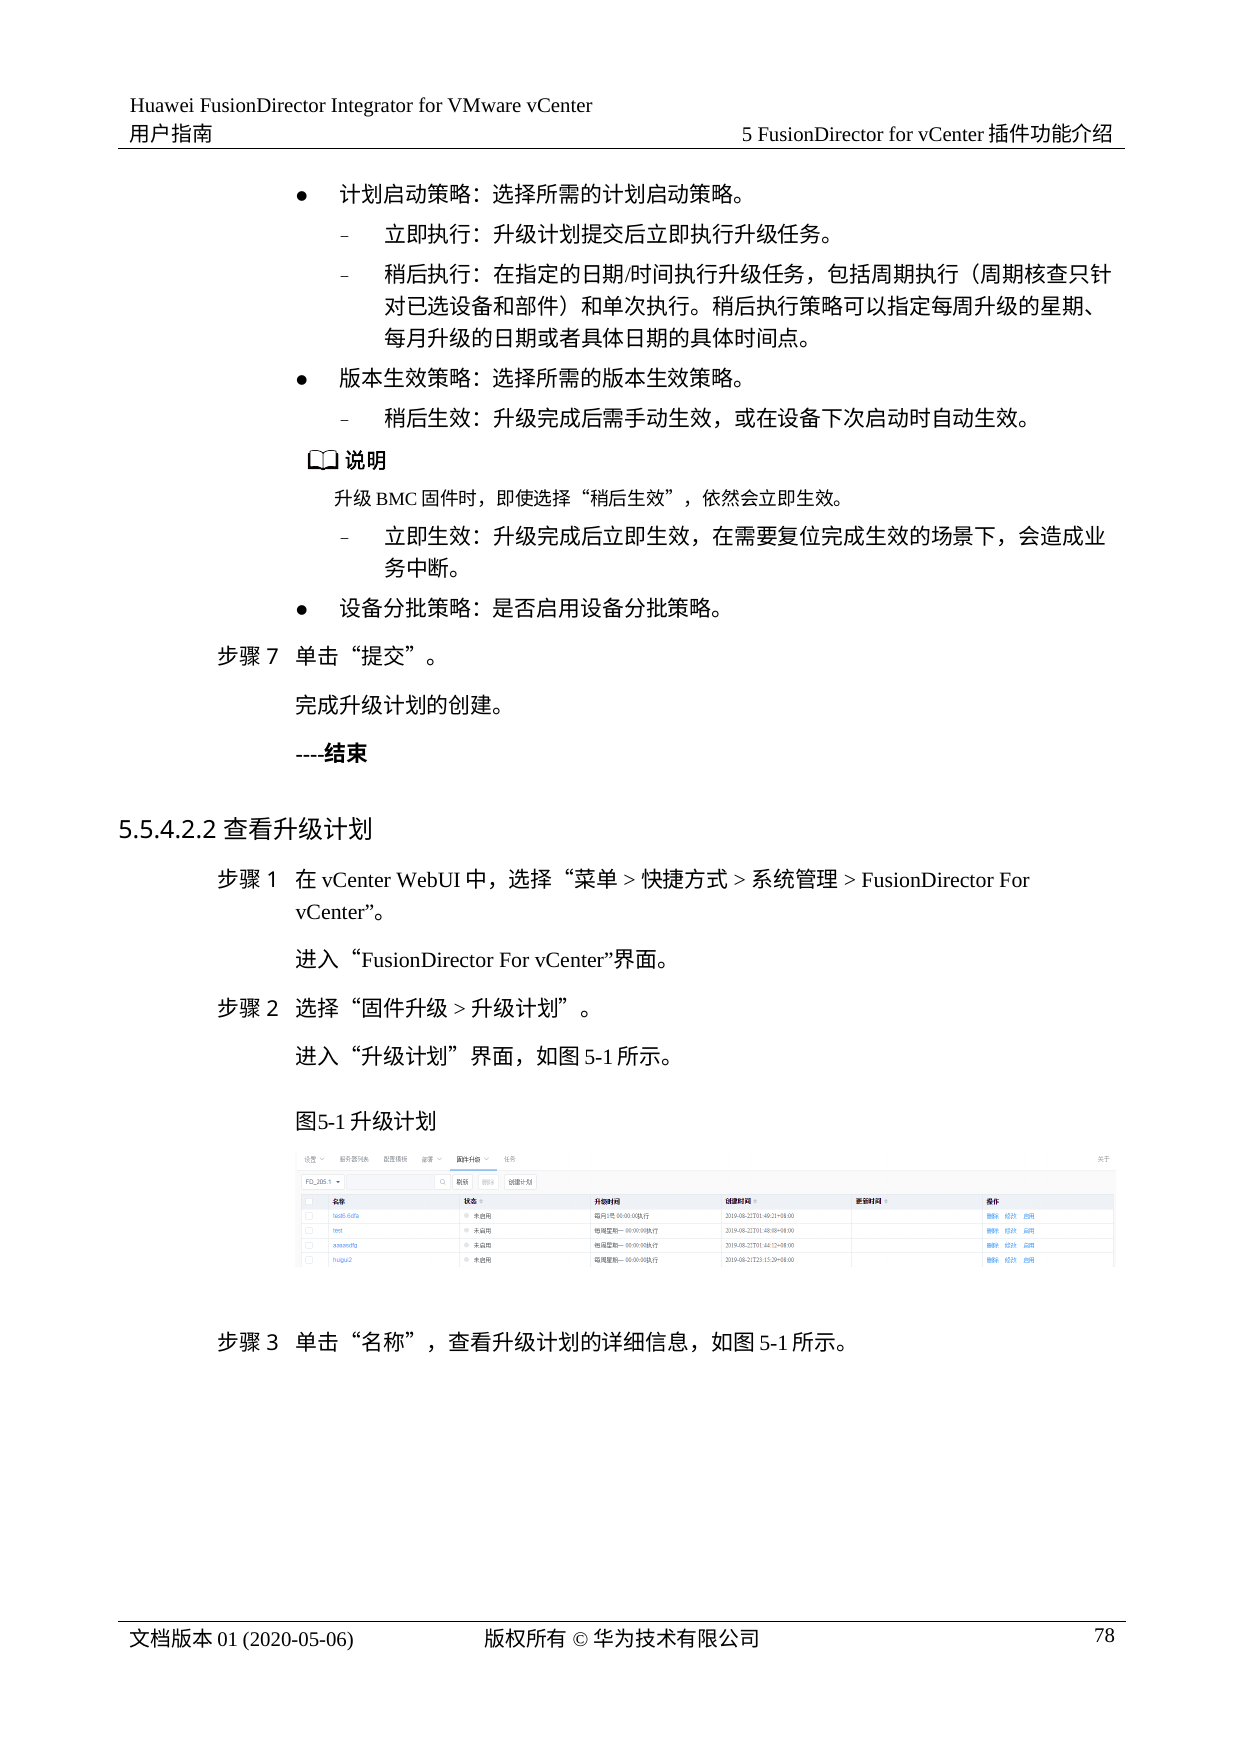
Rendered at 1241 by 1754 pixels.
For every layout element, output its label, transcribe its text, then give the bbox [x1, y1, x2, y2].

subtitle 查看升级计划 [118, 809, 1122, 846]
list 立即执行：升级计划提交后立即执行升级任务。 [339, 217, 1122, 249]
list 设备分批策略：是否启用设备分批策略。 [295, 591, 1122, 623]
text 进入“FusionDirector For vCenter”界面。 [295, 942, 1122, 974]
picture [295, 440, 401, 480]
text 选择“固件升级 > 升级计划”。 [279, 991, 1122, 1023]
list 计划启动策略：选择所需的计划启动策略。 [295, 177, 1122, 209]
list 稍后生效：升级完成后需手动生效，或在设备下次启动时自动生效。 [339, 401, 1122, 432]
list 在vCenter WebUI中，选择“菜单 > 快捷方式 > 系统管理 > FusionDirector For vCenter”。 [279, 862, 1122, 926]
list 版本生效策略：选择所需的版本生效策略。 [295, 361, 1122, 392]
text 进入“升级计划”界面，如图5-54所示。 [295, 1039, 1122, 1071]
text 单击“名称”，查看升级计划的详细信息，如图5-55所示。 [279, 1325, 1122, 1357]
text ----结束 [295, 736, 1122, 768]
picture [295, 1152, 1116, 1267]
text 升级计划 [295, 1104, 1122, 1136]
text 单击“提交”。 [279, 639, 1122, 671]
list 立即生效：升级完成后立即生效，在需要复位完成生效的场景下，会造成业务中断。 [339, 519, 1122, 583]
text 升级BMC固件时，即使选择“稍后生效”，依然会立即生效。 [334, 484, 1122, 511]
list 稍后执行：在指定的日期/时间执行升级任务，包括周期执行（周期核查只针对已选设备和部件）和单次执行。稍后执行策略可以指定每周升级的星期、每月升级的日期或者具体日期的具体时间点。 [339, 257, 1122, 352]
text 完成升级计划的创建。 [295, 688, 1122, 719]
